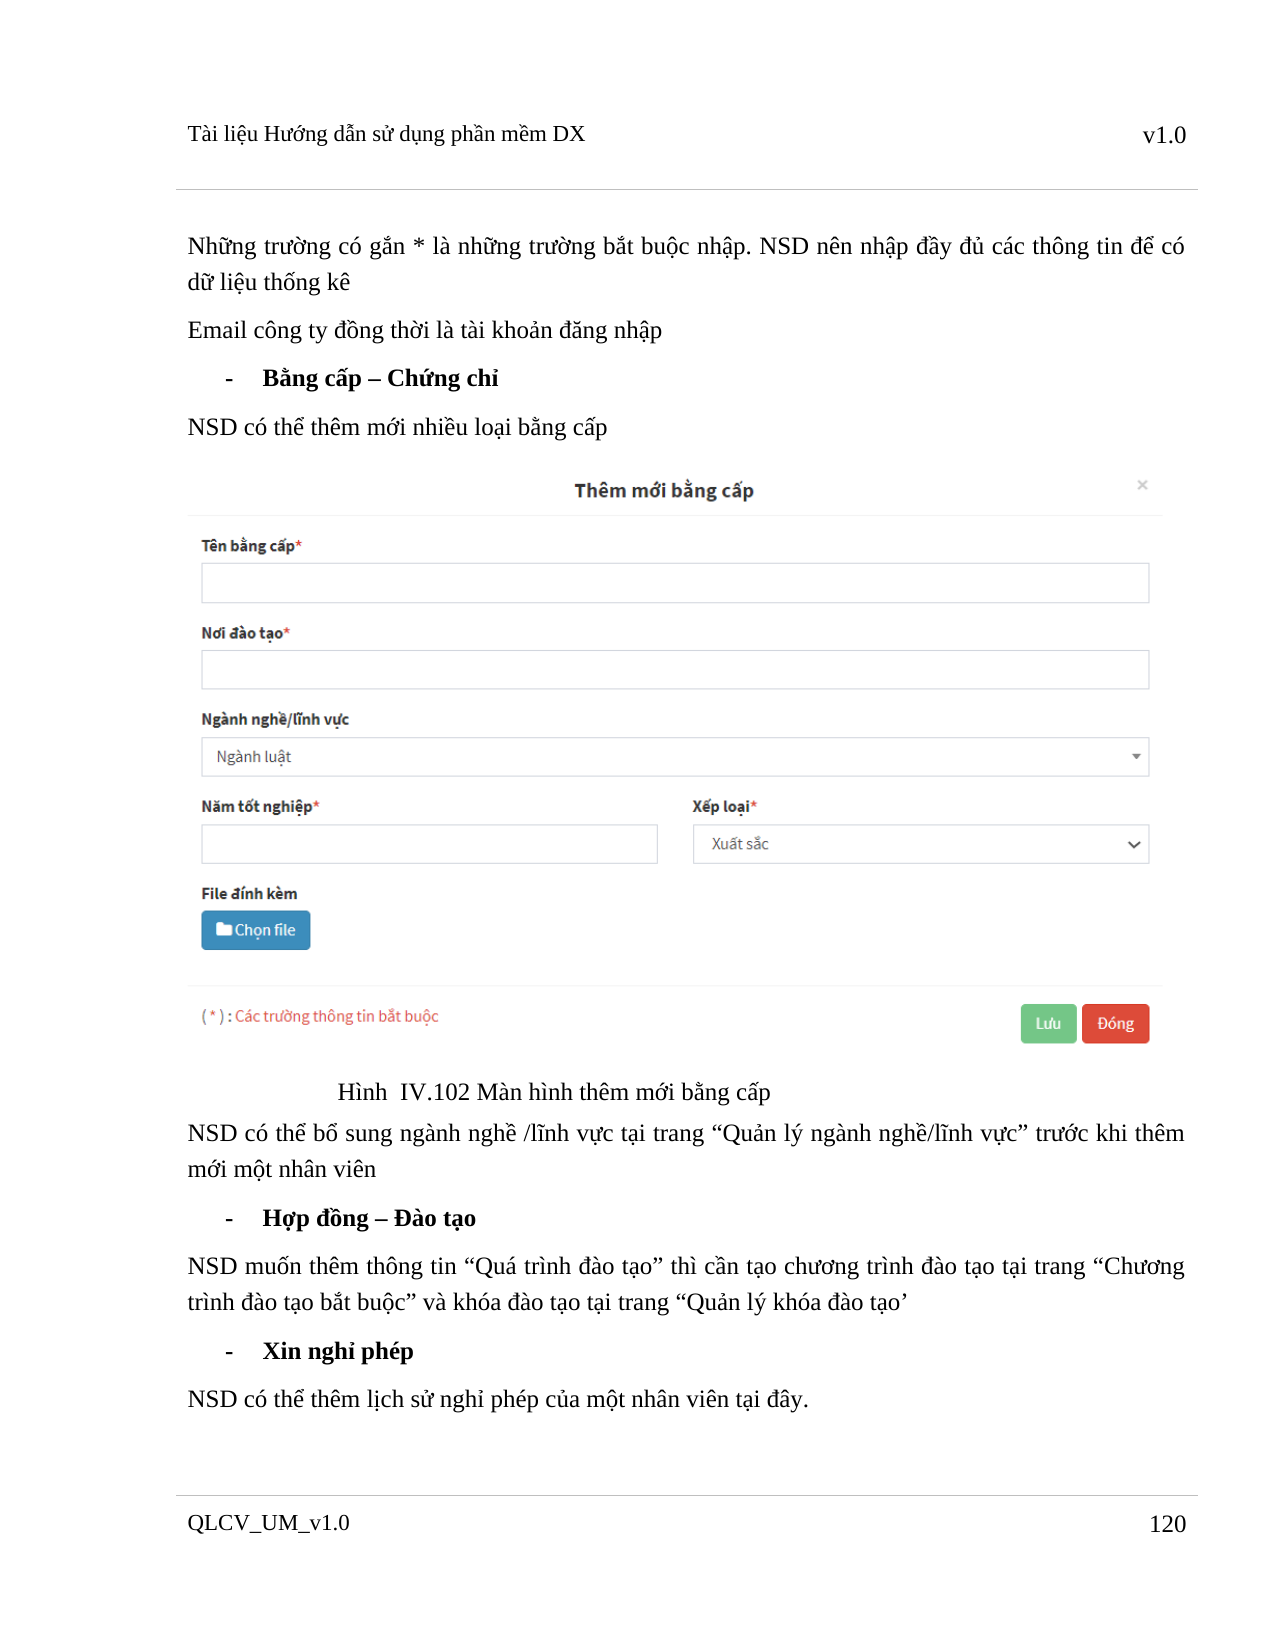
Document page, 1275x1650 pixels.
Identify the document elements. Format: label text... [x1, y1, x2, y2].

text NSD muốn thêm thông tin “Quá trình đào tạo” thì cần tạo chương trình đào tạo tại trang “Chương trình đào tạo bắt buộc” và khóa đào tạo tại trang “Quản lý khóa đào tạo’ [187, 1251, 1186, 1316]
text NSD có thể thêm mới nhiều loại bằng cấp [187, 412, 1186, 441]
text NSD có thể bổ sung ngành nghề /lĩnh vực tại trang “Quản lý ngành nghề/lĩnh vực” trước khi thêm mới một nhân viên [187, 1118, 1186, 1183]
list Xin nghỉ phép [225, 1336, 1186, 1364]
text Những trường có gắn * là những trường bắt buộc nhập. NSD nên nhập đầy đủ các thông tin để có dữ liệu thống kê [187, 231, 1186, 295]
list Hợp đồng – Đào tạo [225, 1203, 1186, 1232]
text NSD có thể thêm lịch sử nghỉ phép của một nhân viên tại đây. [187, 1384, 1186, 1413]
picture [187, 460, 1163, 1058]
text Email công ty đồng thời là tài khoản đăng nhập [187, 315, 1186, 344]
list Bằng cấp – Chứng chỉ [225, 363, 1186, 392]
